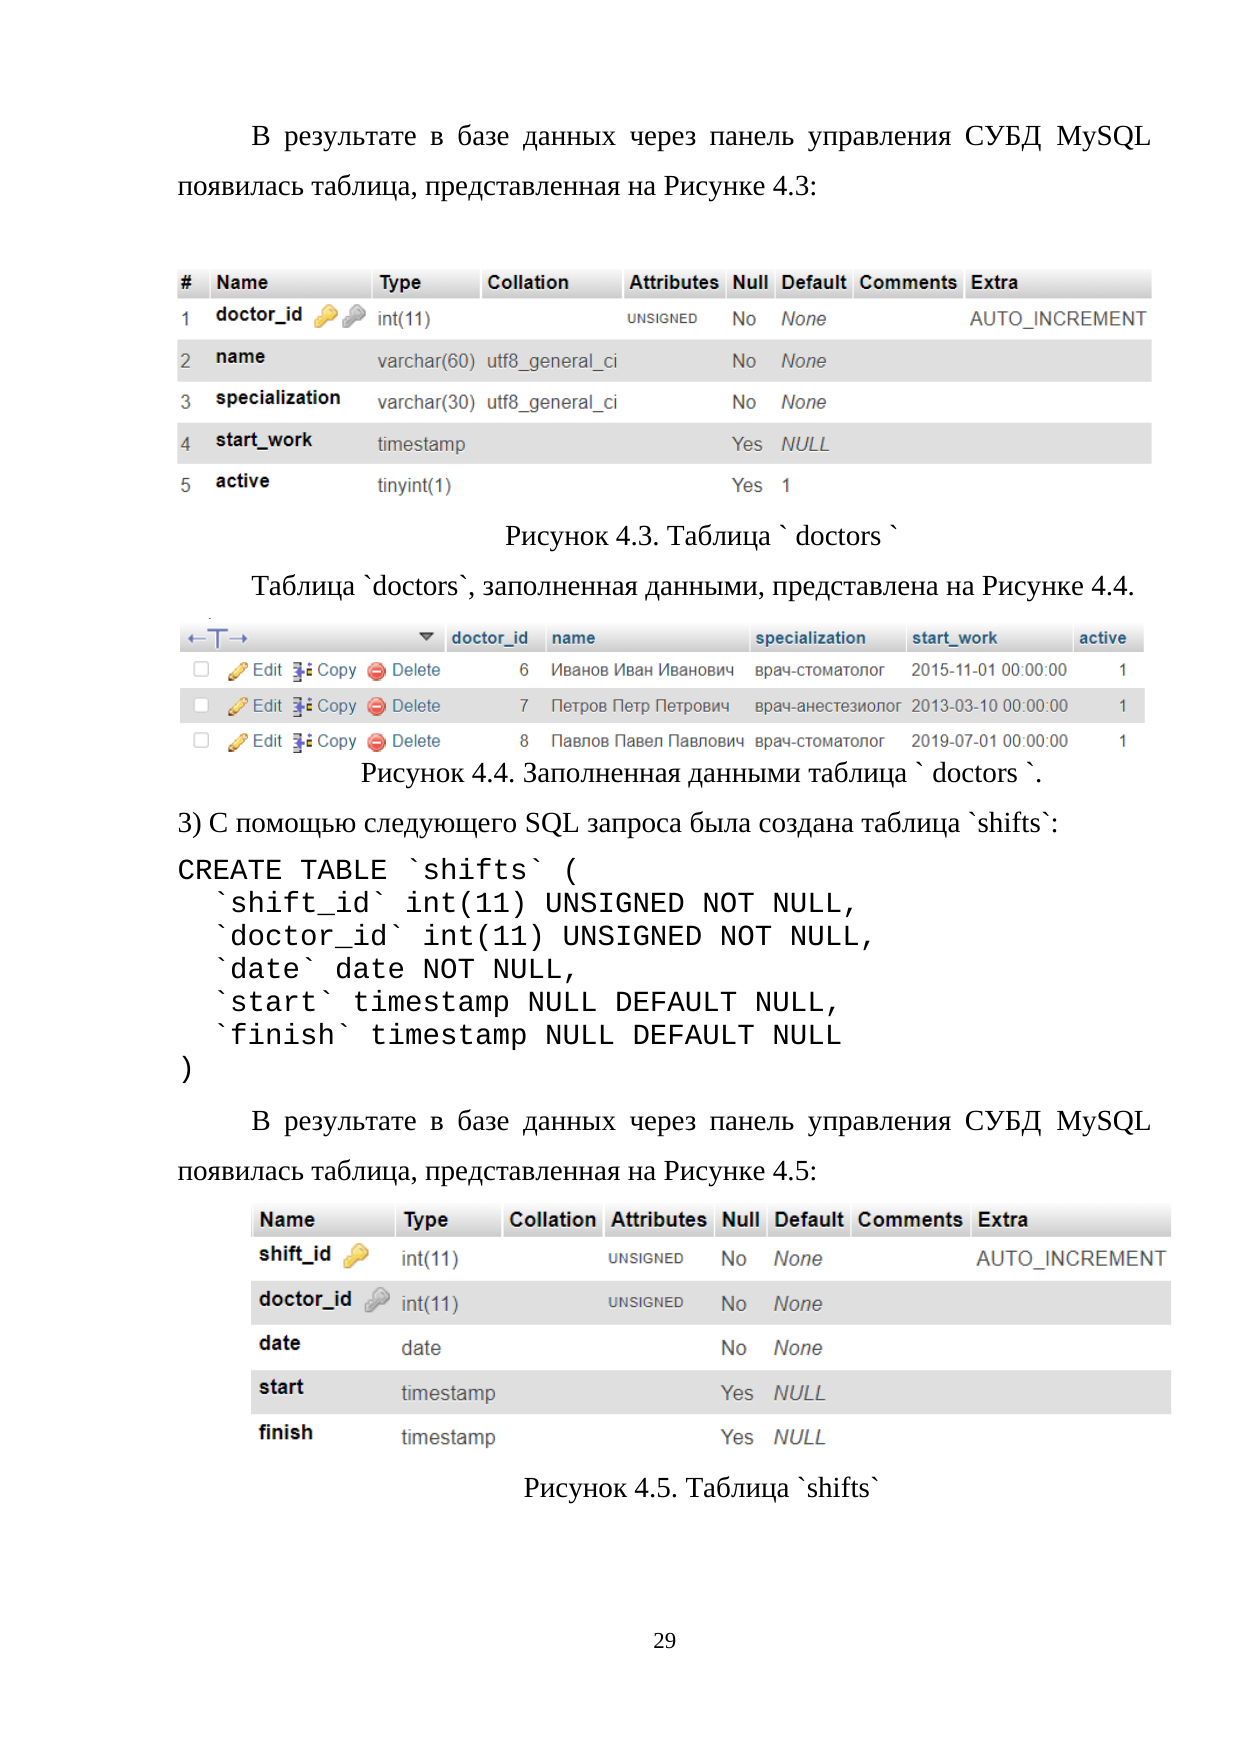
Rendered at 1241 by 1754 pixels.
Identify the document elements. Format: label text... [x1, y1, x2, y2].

text Рисунок 4.5. Таблица `shifts` [177, 1470, 1152, 1503]
text Рисунок 4.3. Таблица ` doctors ` [177, 518, 1152, 551]
picture [177, 618, 1152, 755]
text `shift_id` int(11) UNSIGNED NOT NULL, [177, 888, 1152, 921]
picture [251, 1203, 1172, 1457]
picture [177, 269, 1152, 505]
text Таблица `doctors`, заполненная данными, представлена на Рисунке 4.4. [177, 568, 1152, 602]
text В результате в базе данных через панель управления СУБД MySQL появилась таблица, представленная на Рисунке 4.5: [177, 1103, 1152, 1187]
text ) [177, 1053, 1152, 1086]
text 3) С помощью следующего SQL запроса была создана таблица `shifts`: [177, 805, 1152, 838]
text `doctor_id` int(11) UNSIGNED NOT NULL, [177, 921, 1152, 954]
text CREATE TABLE `shifts` ( [177, 855, 1152, 888]
text В результате в базе данных через панель управления СУБД MySQL появилась таблица, представленная на Рисунке 4.3: [177, 118, 1152, 202]
text `date` date NOT NULL, [177, 954, 1152, 987]
text `finish` timestamp NULL DEFAULT NULL [177, 1020, 1152, 1053]
text Рисунок 4.4. Заполненная данными таблица ` doctors `. [177, 755, 1152, 788]
text `start` timestamp NULL DEFAULT NULL, [177, 987, 1152, 1020]
